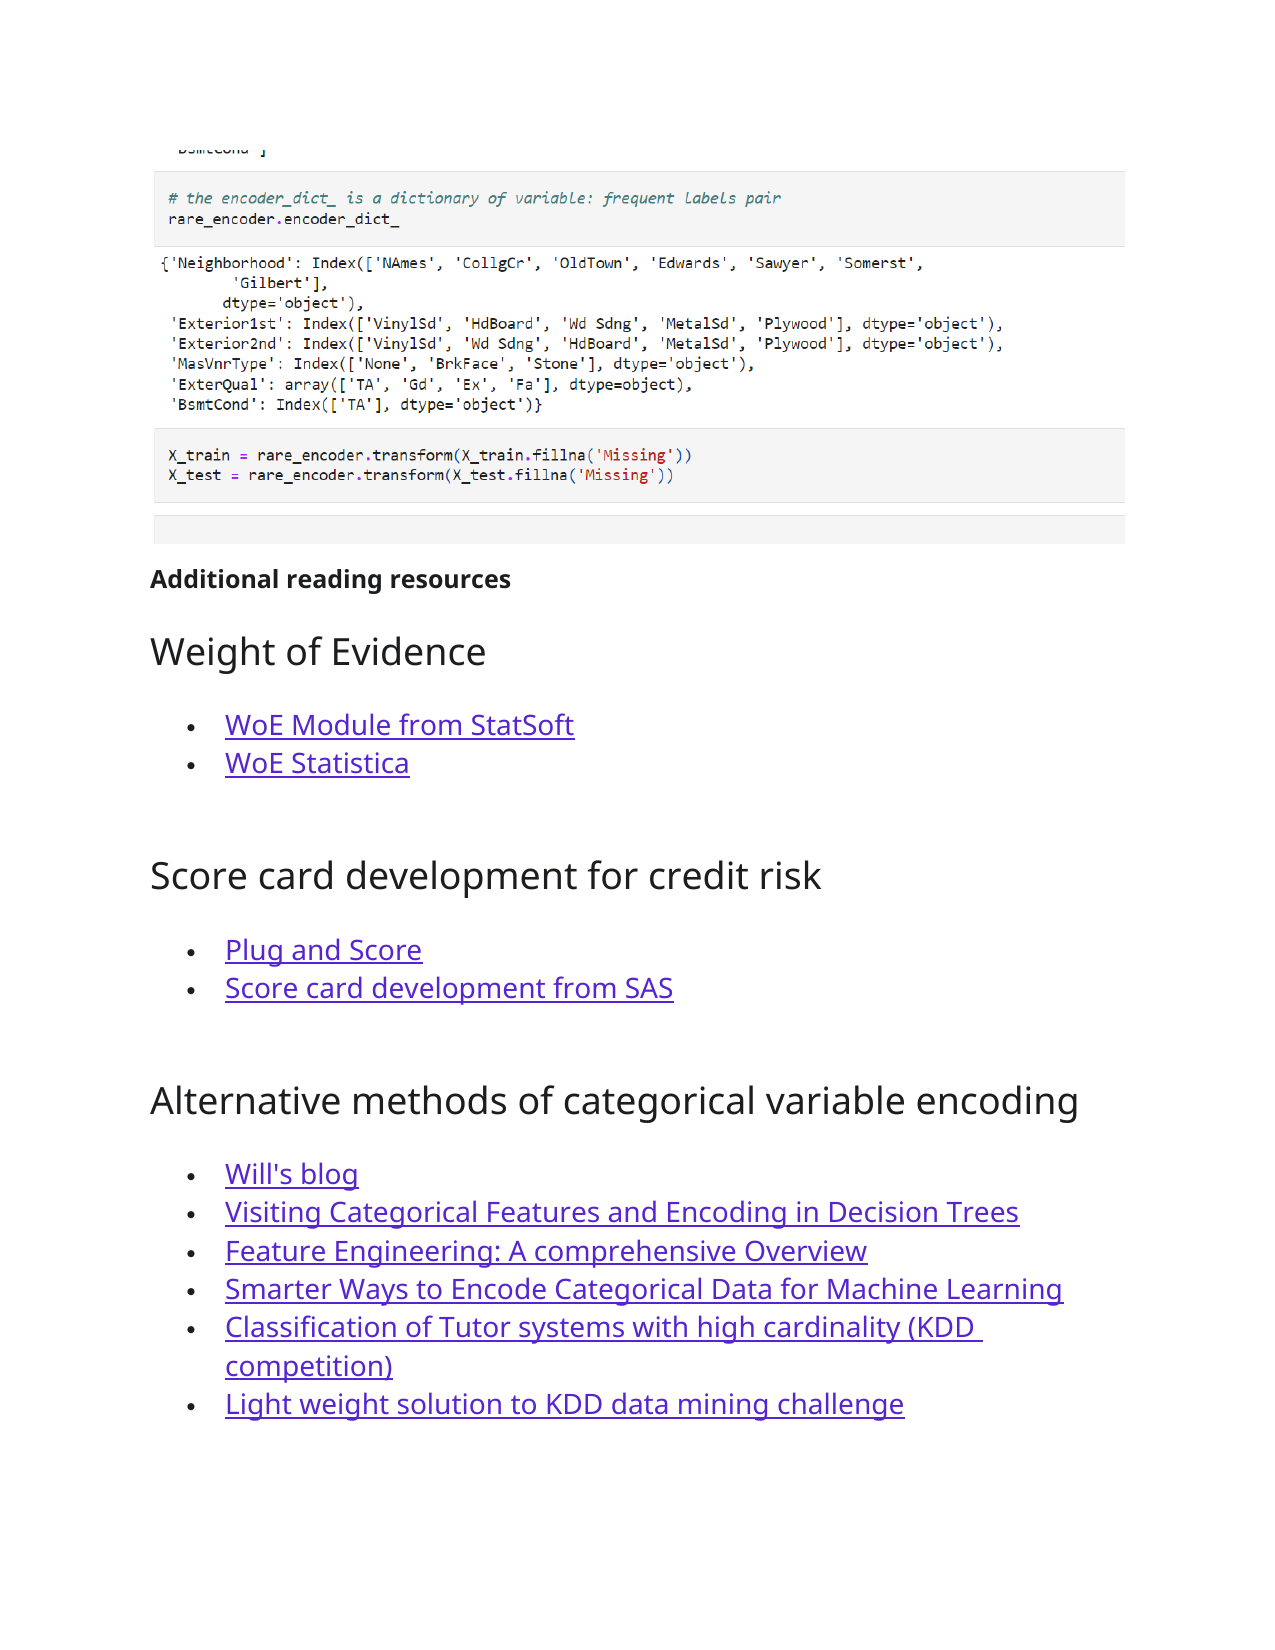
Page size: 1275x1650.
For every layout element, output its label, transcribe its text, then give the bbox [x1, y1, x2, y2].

list Feature Engineering: A comprehensive Overview [187, 1231, 1125, 1269]
text Alternative methods of categorical variable encoding [150, 1074, 1125, 1125]
text Weight of Evidence [150, 625, 1125, 676]
picture [150, 150, 1125, 544]
list Will's blog [187, 1154, 1125, 1192]
list Classification of Tutor systems with high cardinality (KDD competition) [187, 1307, 1125, 1384]
list WoE Module from StatSoft [187, 705, 1125, 744]
text Additional reading resources [150, 562, 1125, 596]
text Score card development for credit risk [150, 849, 1125, 901]
list Visiting Categorical Features and Encoding in Decision Trees [187, 1192, 1125, 1231]
list WoE Statistica [187, 744, 1125, 782]
list Plug and Score [187, 930, 1125, 968]
list Light weight solution to KDD data mining challenge [187, 1384, 1125, 1422]
list Smarter Ways to Encode Categorical Data for Machine Learning [187, 1269, 1125, 1307]
list Score card development from SAS [187, 968, 1125, 1006]
